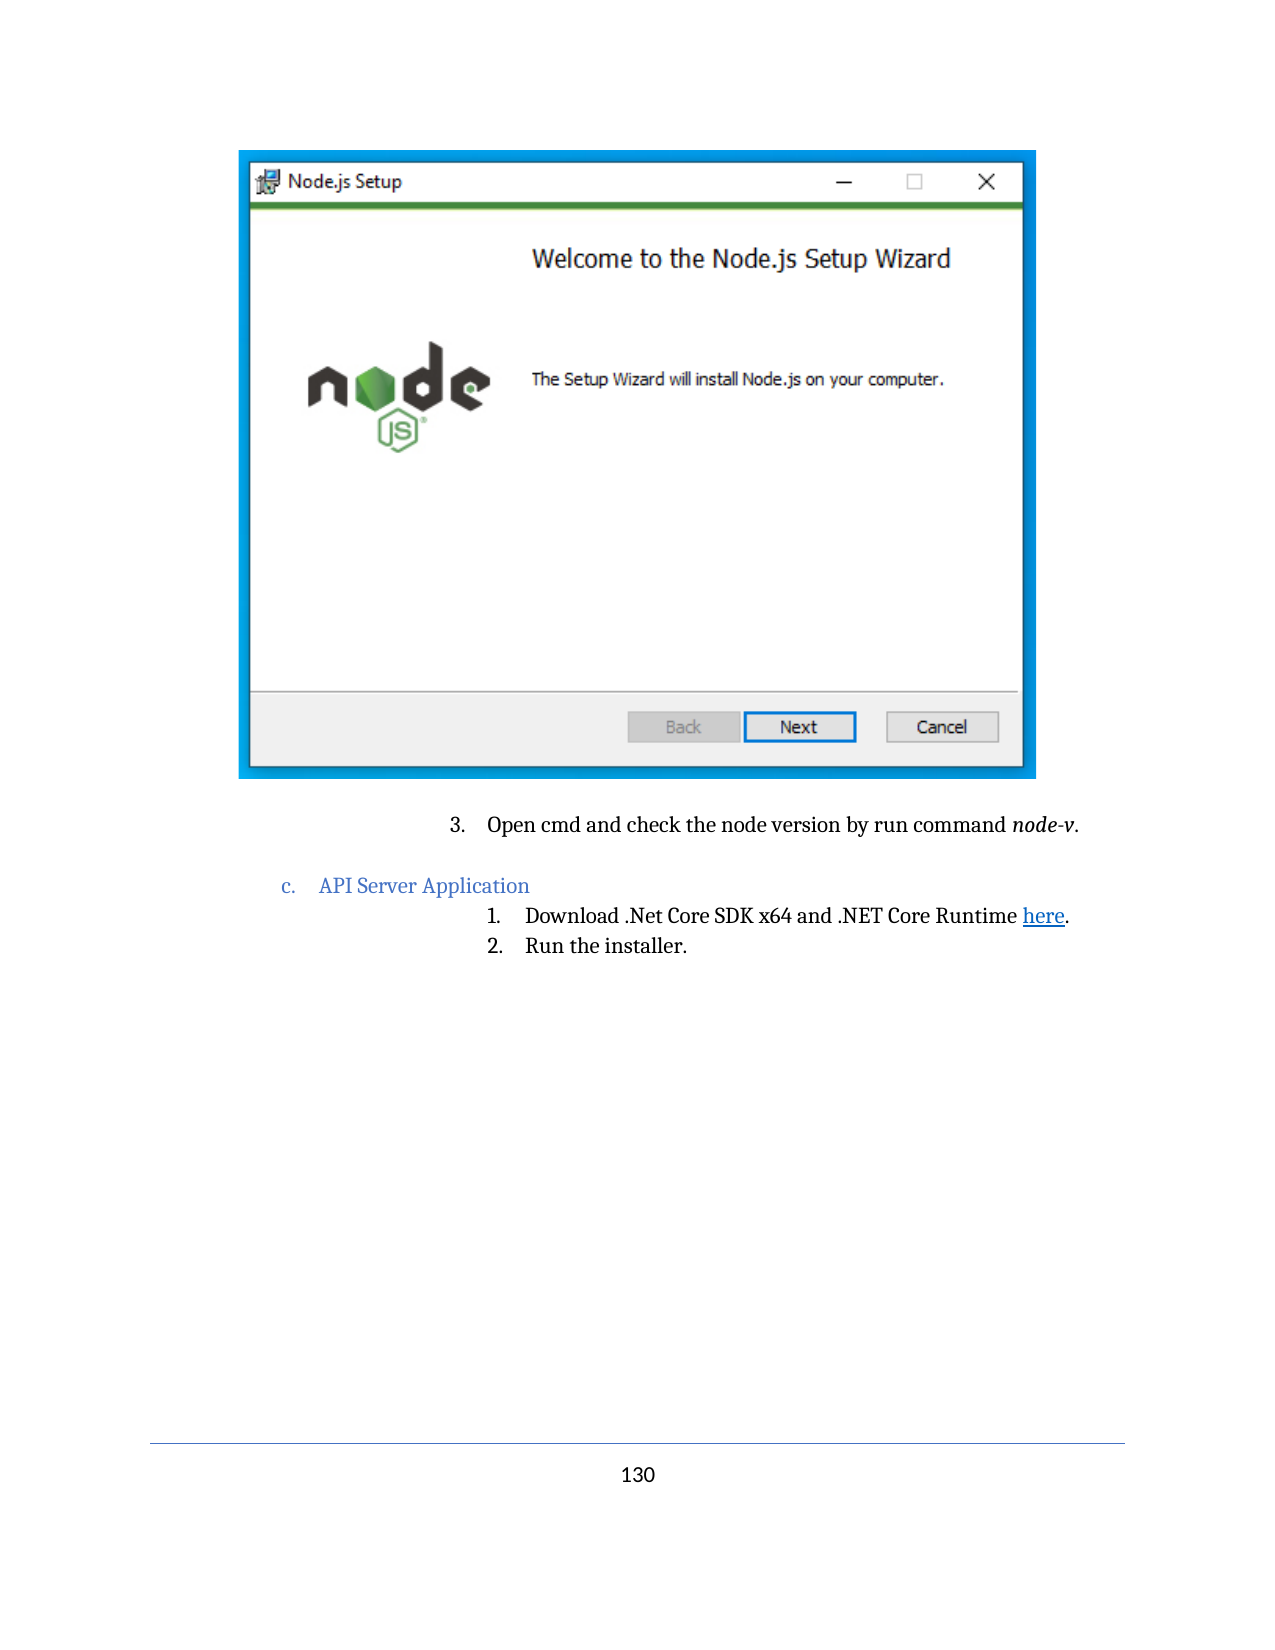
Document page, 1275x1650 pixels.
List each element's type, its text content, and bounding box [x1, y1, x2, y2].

list Run the installer. [487, 933, 1125, 959]
picture [1033, 459, 1037, 484]
list API Server Application [281, 872, 1125, 899]
list Download .Net Core SDK x64 and .NET Core Runtime here. [487, 903, 1125, 929]
picture [250, 150, 1037, 767]
list Open cmd and check the node version by run command node-v. [450, 812, 1125, 838]
